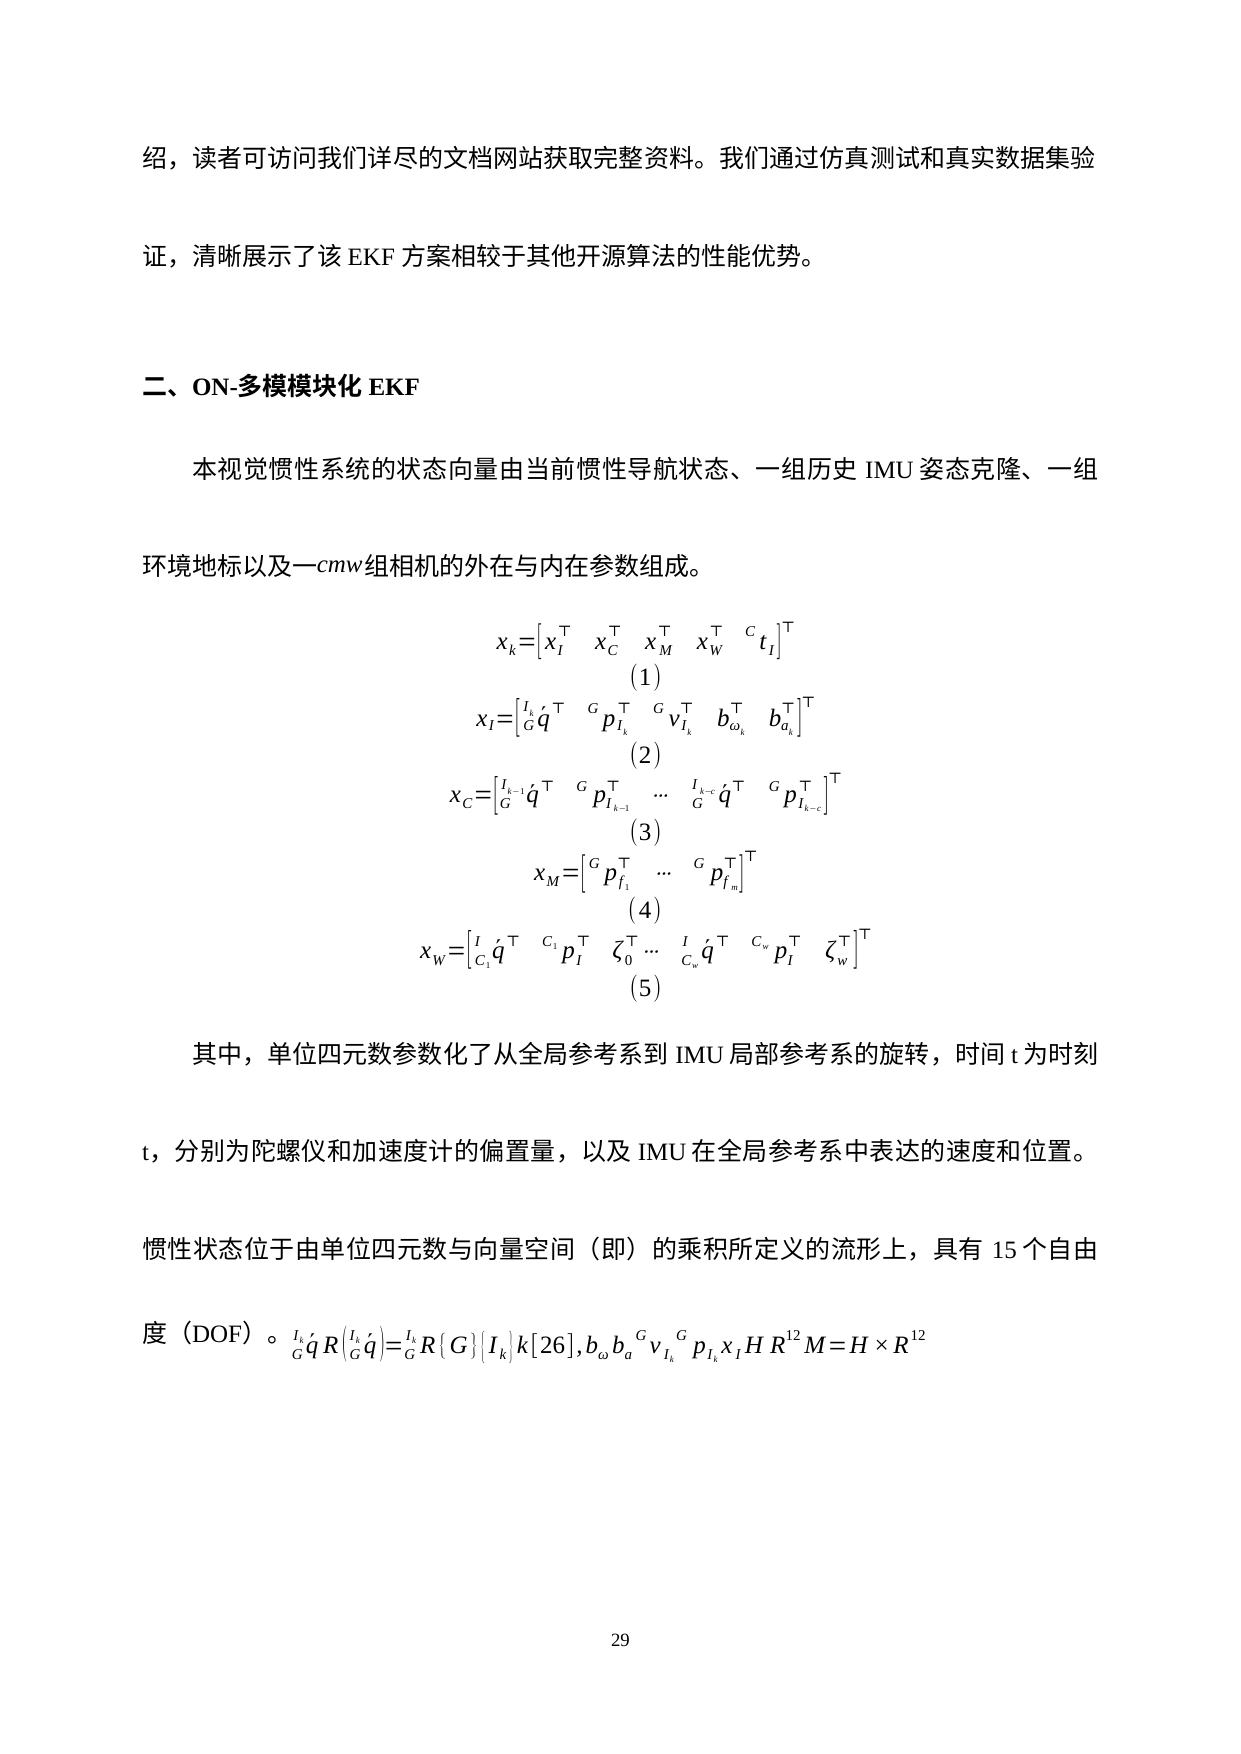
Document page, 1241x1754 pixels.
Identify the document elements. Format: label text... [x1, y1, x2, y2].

text 本视觉惯性系统的状态向量由当前惯性导航状态、一组历史IMU姿态克隆、一组环境地标以及一组相机的外在与内在参数组成。 [142, 435, 1098, 597]
text 其中，单位四元数参数化了从全局参考系到IMU局部参考系的旋转，时间t为时刻t，分别为陀螺仪和加速度计的偏置量，以及IMU在全局参考系中表达的速度和位置。惯性状态位于由单位四元数与向量空间（即）的乘积所定义的流形上，具有15个自由度（DOF）。 [142, 1020, 1098, 1377]
text 二、ON-多模模块化 EKF [142, 352, 1098, 417]
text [142, 124, 1098, 287]
